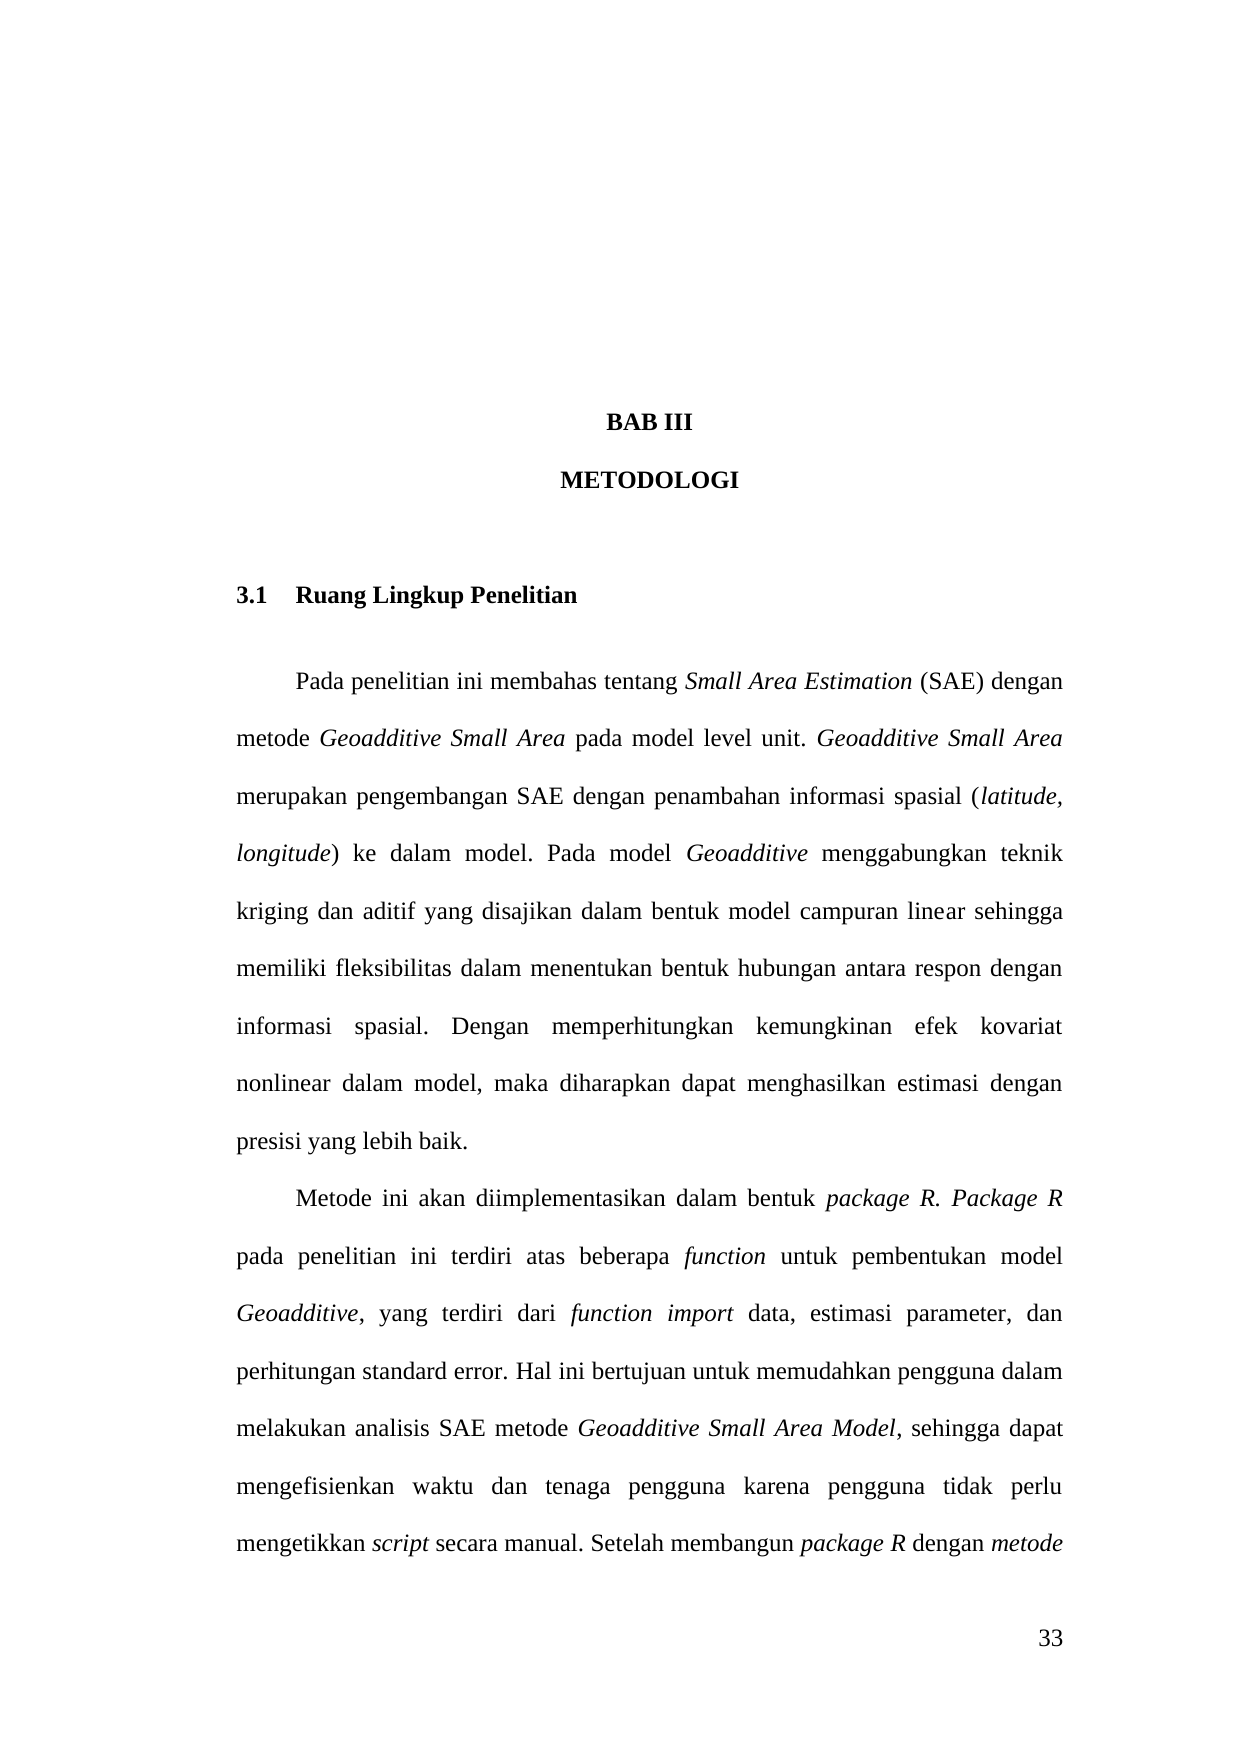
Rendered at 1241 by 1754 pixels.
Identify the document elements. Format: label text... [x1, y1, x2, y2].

list Ruang Lingkup Penelitian [236, 580, 1063, 608]
text Pada penelitian ini membahas tentang Small Area Estimation (SAE) dengan metode Geoadditive Small Area pada model level unit. Geoadditive Small Area merupakan pengembangan SAE dengan penambahan informasi spasial (latitude, longitude) ke dalam model. Pada model Geoadditive menggabungkan teknik kriging dan aditif yang disajikan dalam bentuk model campuran linear sehingga memiliki fleksibilitas dalam menentukan bentuk hubungan antara respon dengan informasi spasial. Dengan memperhitungkan kemungkinan efek kovariat nonlinear dalam model, maka diharapkan dapat menghasilkan estimasi dengan presisi yang lebih baik. [236, 666, 1063, 1155]
text METODOLOGI [236, 465, 1063, 493]
text BAB III [236, 407, 1063, 436]
